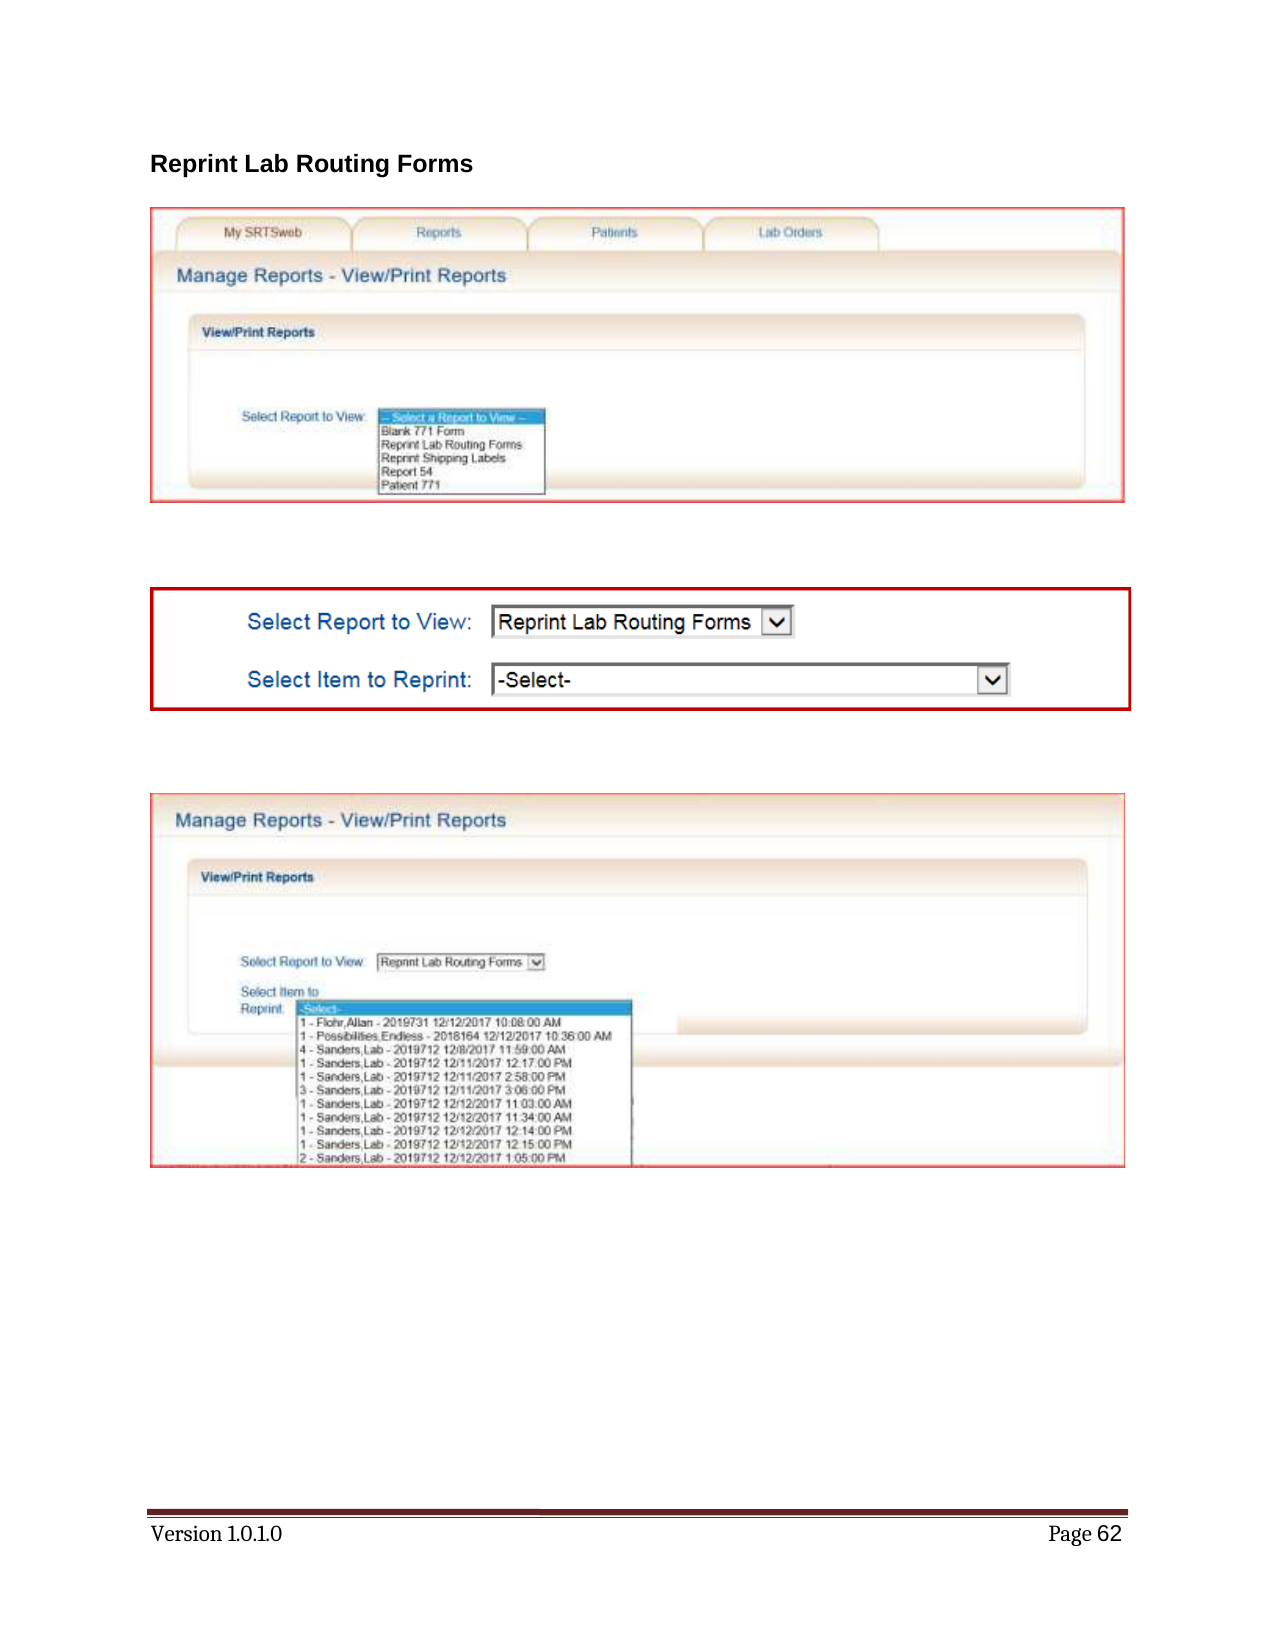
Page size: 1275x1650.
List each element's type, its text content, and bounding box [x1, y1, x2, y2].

picture [150, 207, 1125, 503]
text Reprint Lab Routing Forms [150, 149, 1144, 178]
picture [150, 587, 1132, 711]
picture [150, 793, 1125, 1168]
